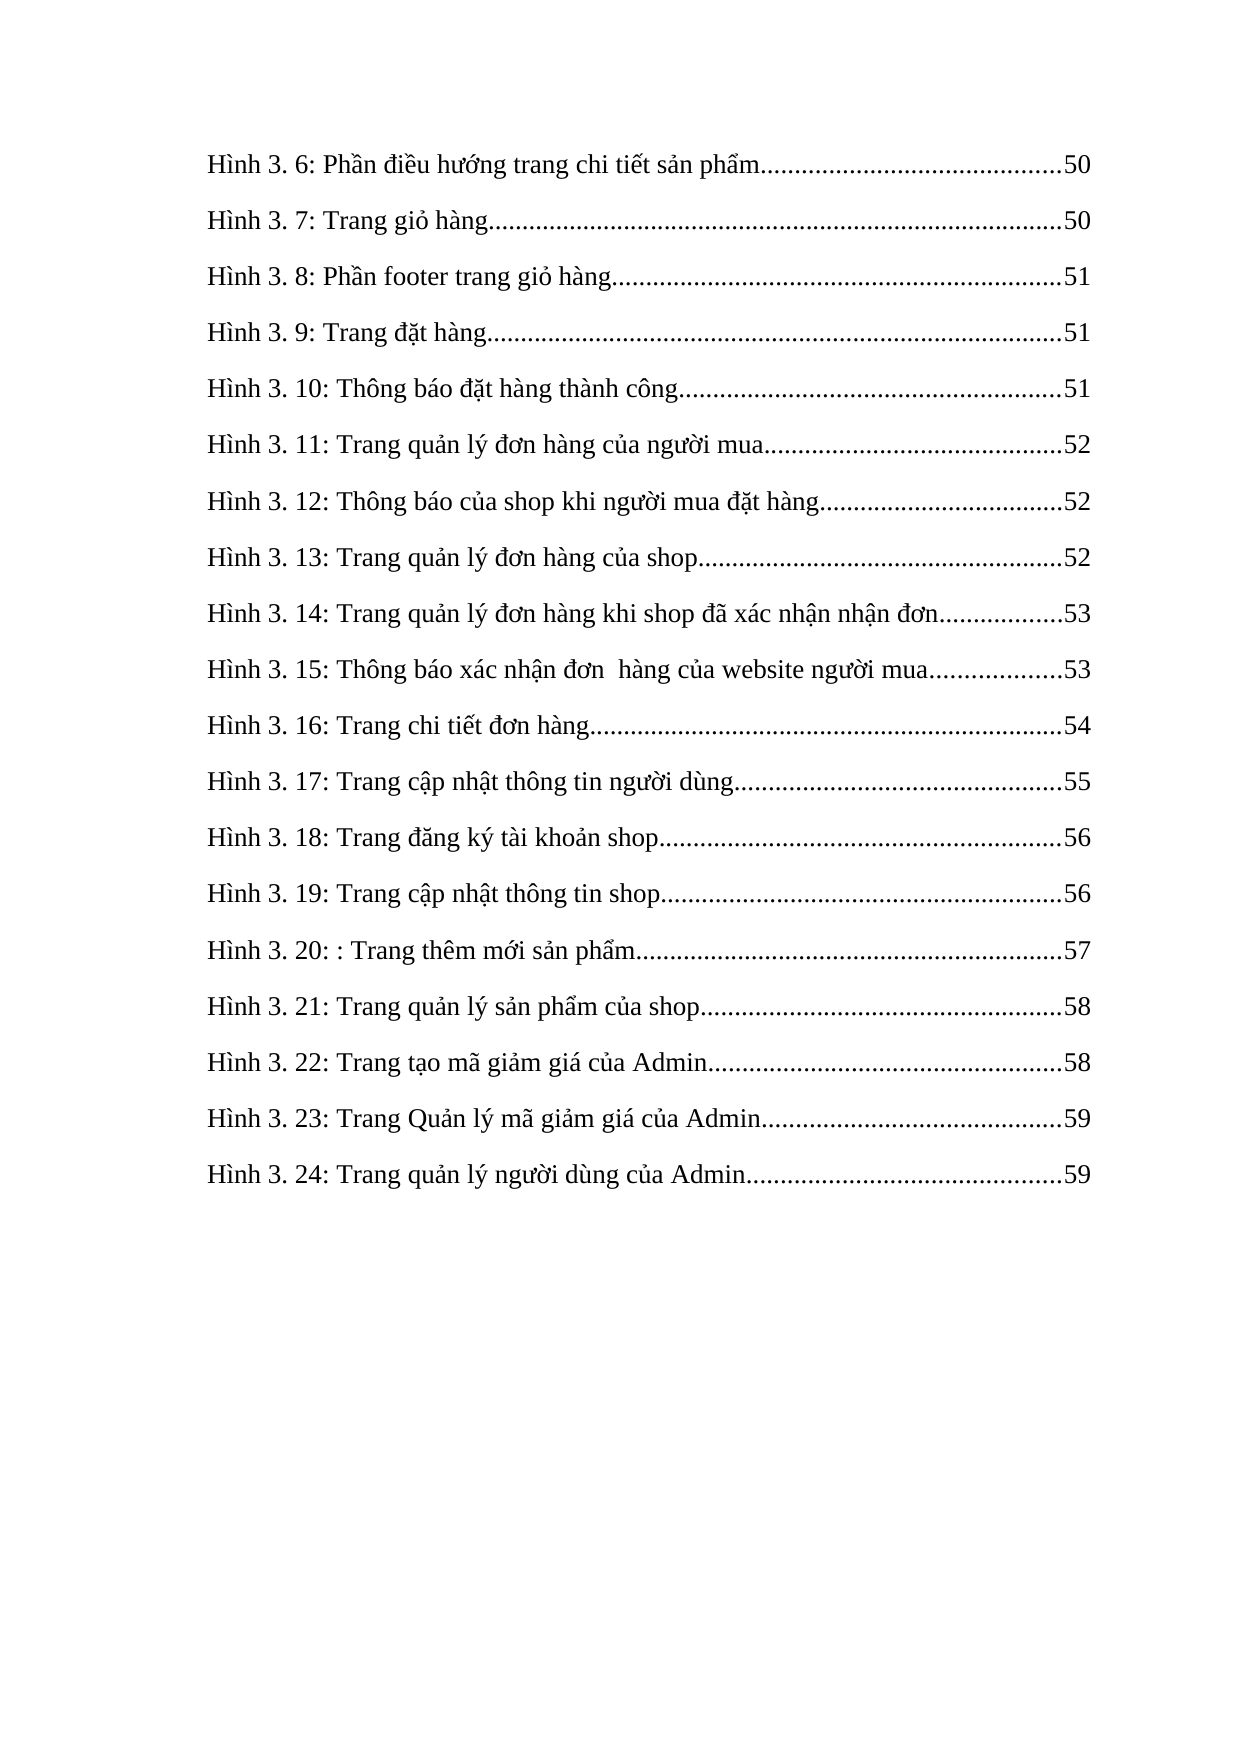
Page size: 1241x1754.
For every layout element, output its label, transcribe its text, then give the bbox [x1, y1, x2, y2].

text Hình 3. 16: Trang chi tiết đơn hàng 54 [207, 709, 1092, 740]
text Hình 3. 11: Trang quản lý đơn hàng của người mua 52 [207, 428, 1092, 459]
text Hình 3. 22: Trang tạo mã giảm giá của Admin 58 [207, 1046, 1092, 1077]
text Hình 3. 23: Trang Quản lý mã giảm giá của Admin 59 [207, 1102, 1092, 1133]
text Hình 3. 20: : Trang thêm mới sản phẩm 57 [207, 934, 1092, 965]
text Hình 3. 12: Thông báo của shop khi người mua đặt hàng 52 [207, 484, 1092, 516]
text Hình 3. 24: Trang quản lý người dùng của Admin 59 [207, 1158, 1092, 1189]
text Hình 3. 10: Thông báo đặt hàng thành công 51 [207, 372, 1092, 403]
text Hình 3. 15: Thông báo xác nhận đơn hàng của website người mua 53 [207, 653, 1092, 684]
text Hình 3. 13: Trang quản lý đơn hàng của shop 52 [207, 541, 1092, 572]
text Hình 3. 21: Trang quản lý sản phẩm của shop 58 [207, 990, 1092, 1021]
text Hình 3. 17: Trang cập nhật thông tin người dùng 55 [207, 765, 1092, 796]
text Hình 3. 6: Phần điều hướng trang chi tiết sản phẩm 50 [207, 148, 1092, 179]
text Hình 3. 14: Trang quản lý đơn hàng khi shop đã xác nhận nhận đơn 53 [207, 597, 1092, 628]
text Hình 3. 8: Phần footer trang giỏ hàng 51 [207, 260, 1092, 291]
text Hình 3. 18: Trang đăng ký tài khoản shop 56 [207, 821, 1092, 853]
text Hình 3. 7: Trang giỏ hàng 50 [207, 204, 1092, 235]
text Hình 3. 19: Trang cập nhật thông tin shop 56 [207, 878, 1092, 909]
text Hình 3. 9: Trang đặt hàng 51 [207, 316, 1092, 347]
